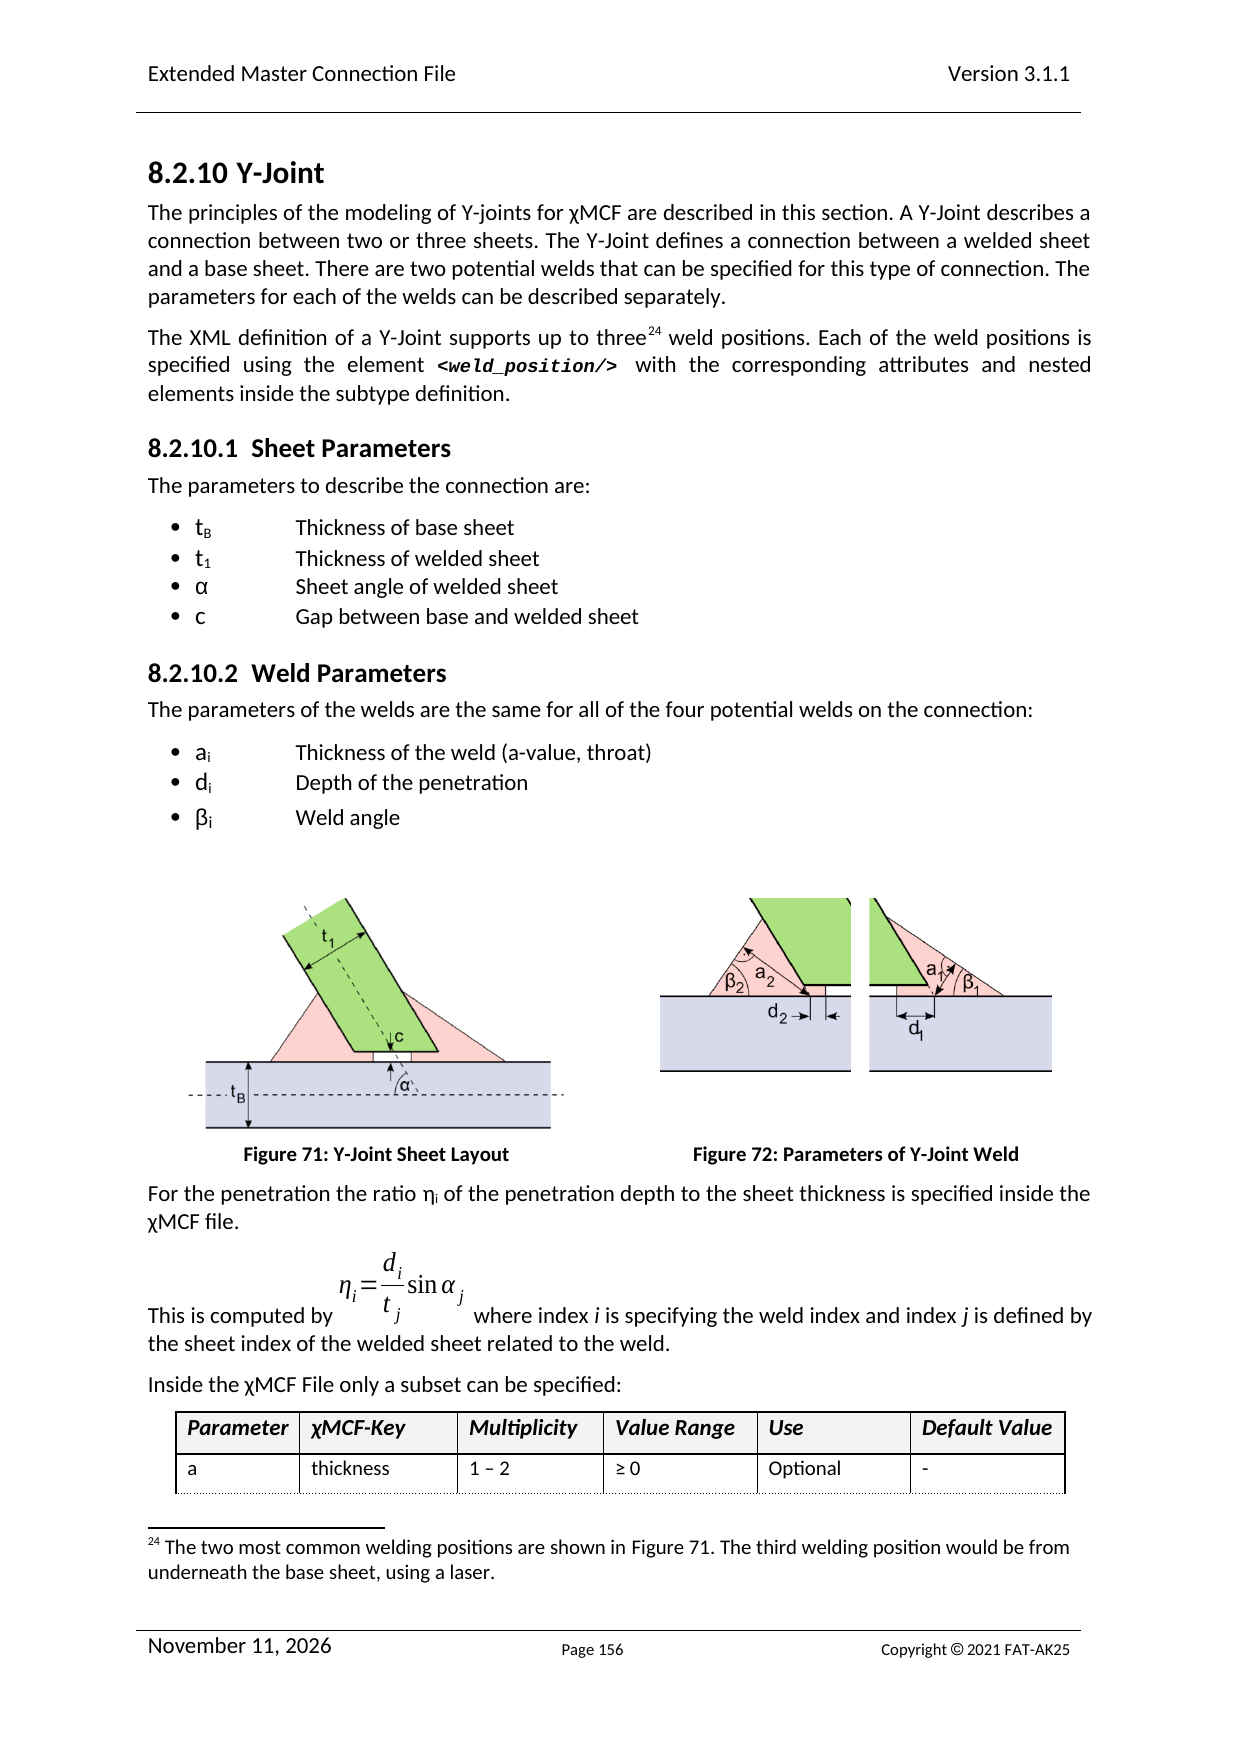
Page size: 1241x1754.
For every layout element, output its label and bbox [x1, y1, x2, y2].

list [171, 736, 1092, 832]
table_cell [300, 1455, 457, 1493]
picture [188, 898, 564, 1129]
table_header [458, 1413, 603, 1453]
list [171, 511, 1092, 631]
picture [660, 898, 851, 1072]
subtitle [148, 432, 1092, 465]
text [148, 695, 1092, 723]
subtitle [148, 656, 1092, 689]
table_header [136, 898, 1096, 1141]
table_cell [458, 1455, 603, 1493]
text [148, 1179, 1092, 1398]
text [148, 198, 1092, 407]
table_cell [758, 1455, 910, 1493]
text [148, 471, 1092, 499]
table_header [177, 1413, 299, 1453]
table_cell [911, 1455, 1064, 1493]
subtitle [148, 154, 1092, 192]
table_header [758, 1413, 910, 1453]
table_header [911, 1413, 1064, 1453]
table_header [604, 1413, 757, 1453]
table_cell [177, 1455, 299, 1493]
picture [869, 898, 1052, 1072]
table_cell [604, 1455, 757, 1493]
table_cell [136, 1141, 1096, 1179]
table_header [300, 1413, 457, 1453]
